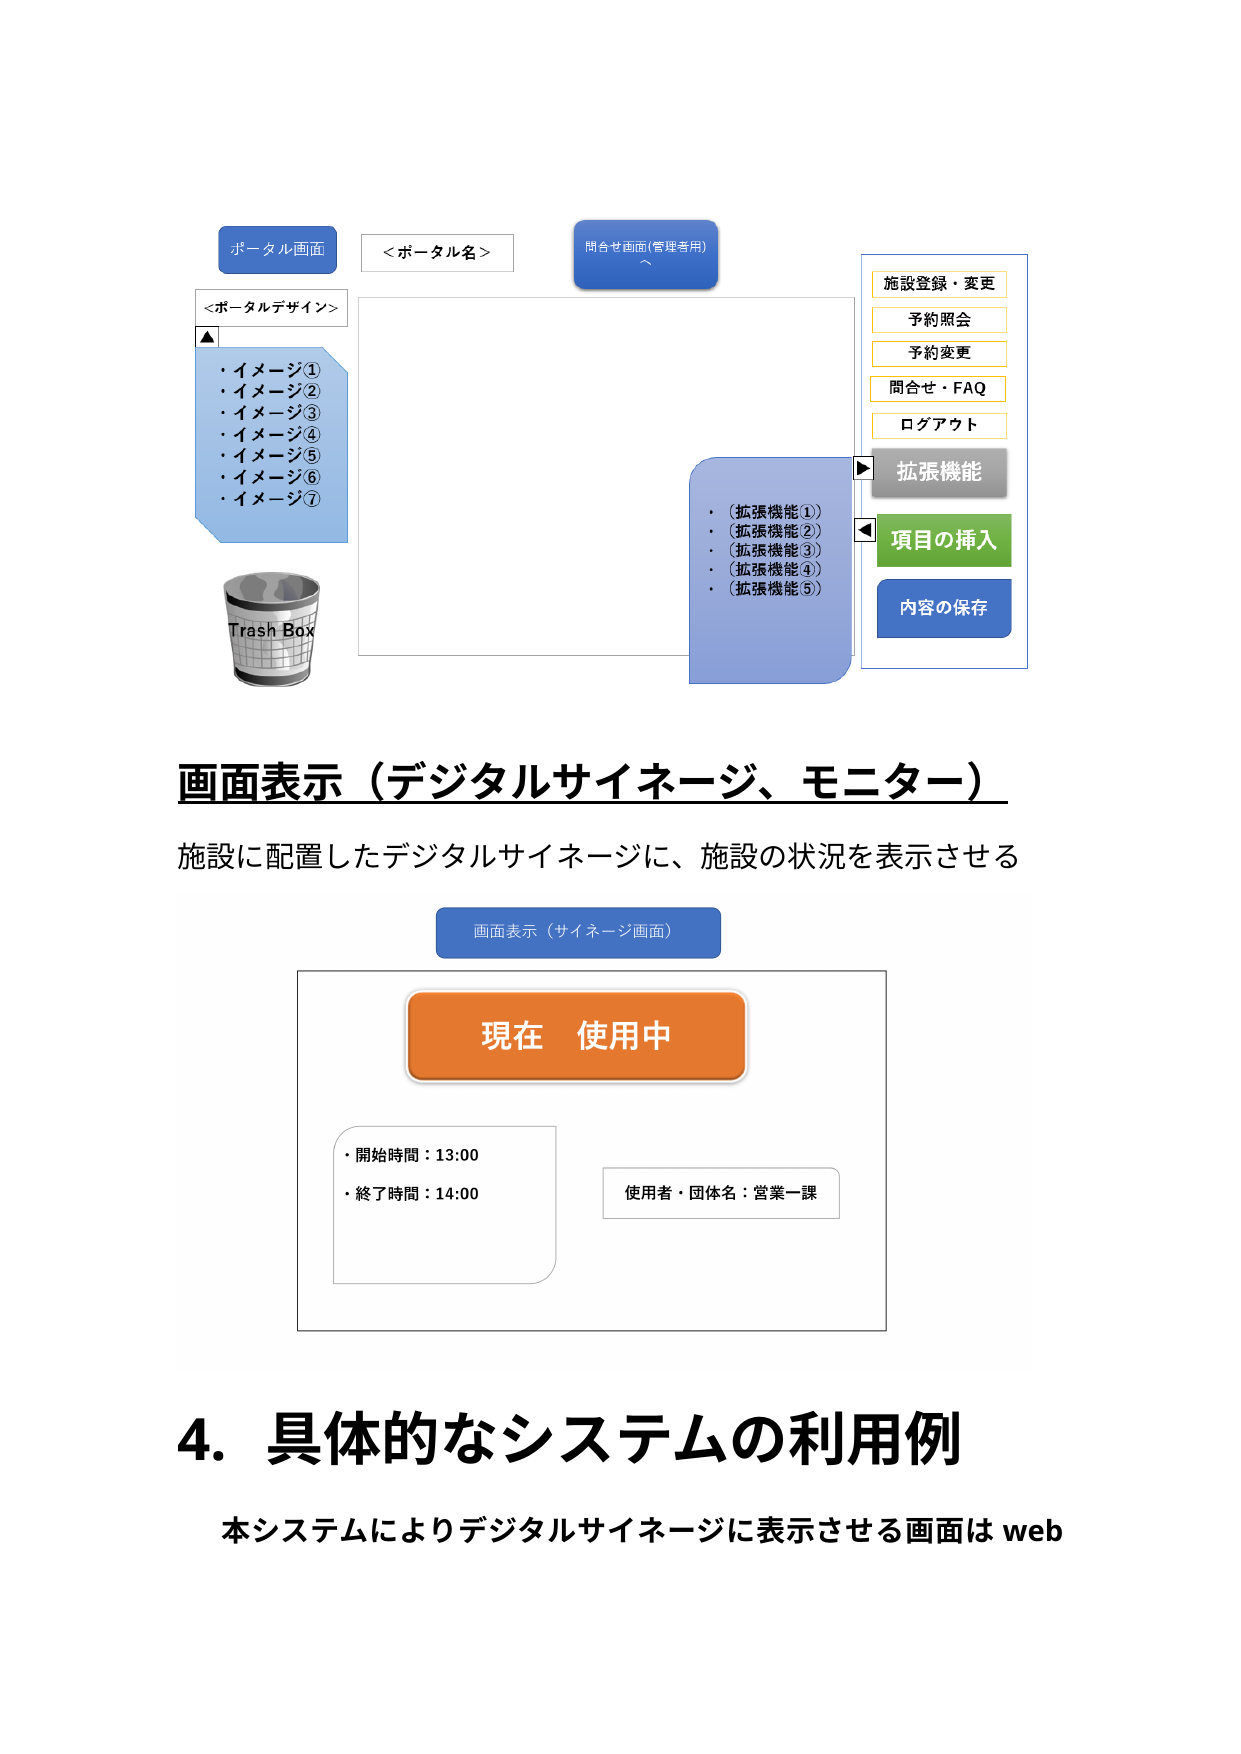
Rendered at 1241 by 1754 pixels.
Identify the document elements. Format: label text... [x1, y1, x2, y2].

text 画面表示（デジタルサイネージ、モニター） [177, 742, 1063, 817]
picture [188, 216, 1042, 697]
text 施設に配置したデジタルサイネージに、施設の状況を表示させる [177, 817, 1063, 892]
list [221, 1492, 1063, 1567]
list 具体的なシステムの利用例 [177, 1379, 1063, 1492]
picture [177, 891, 1032, 1373]
